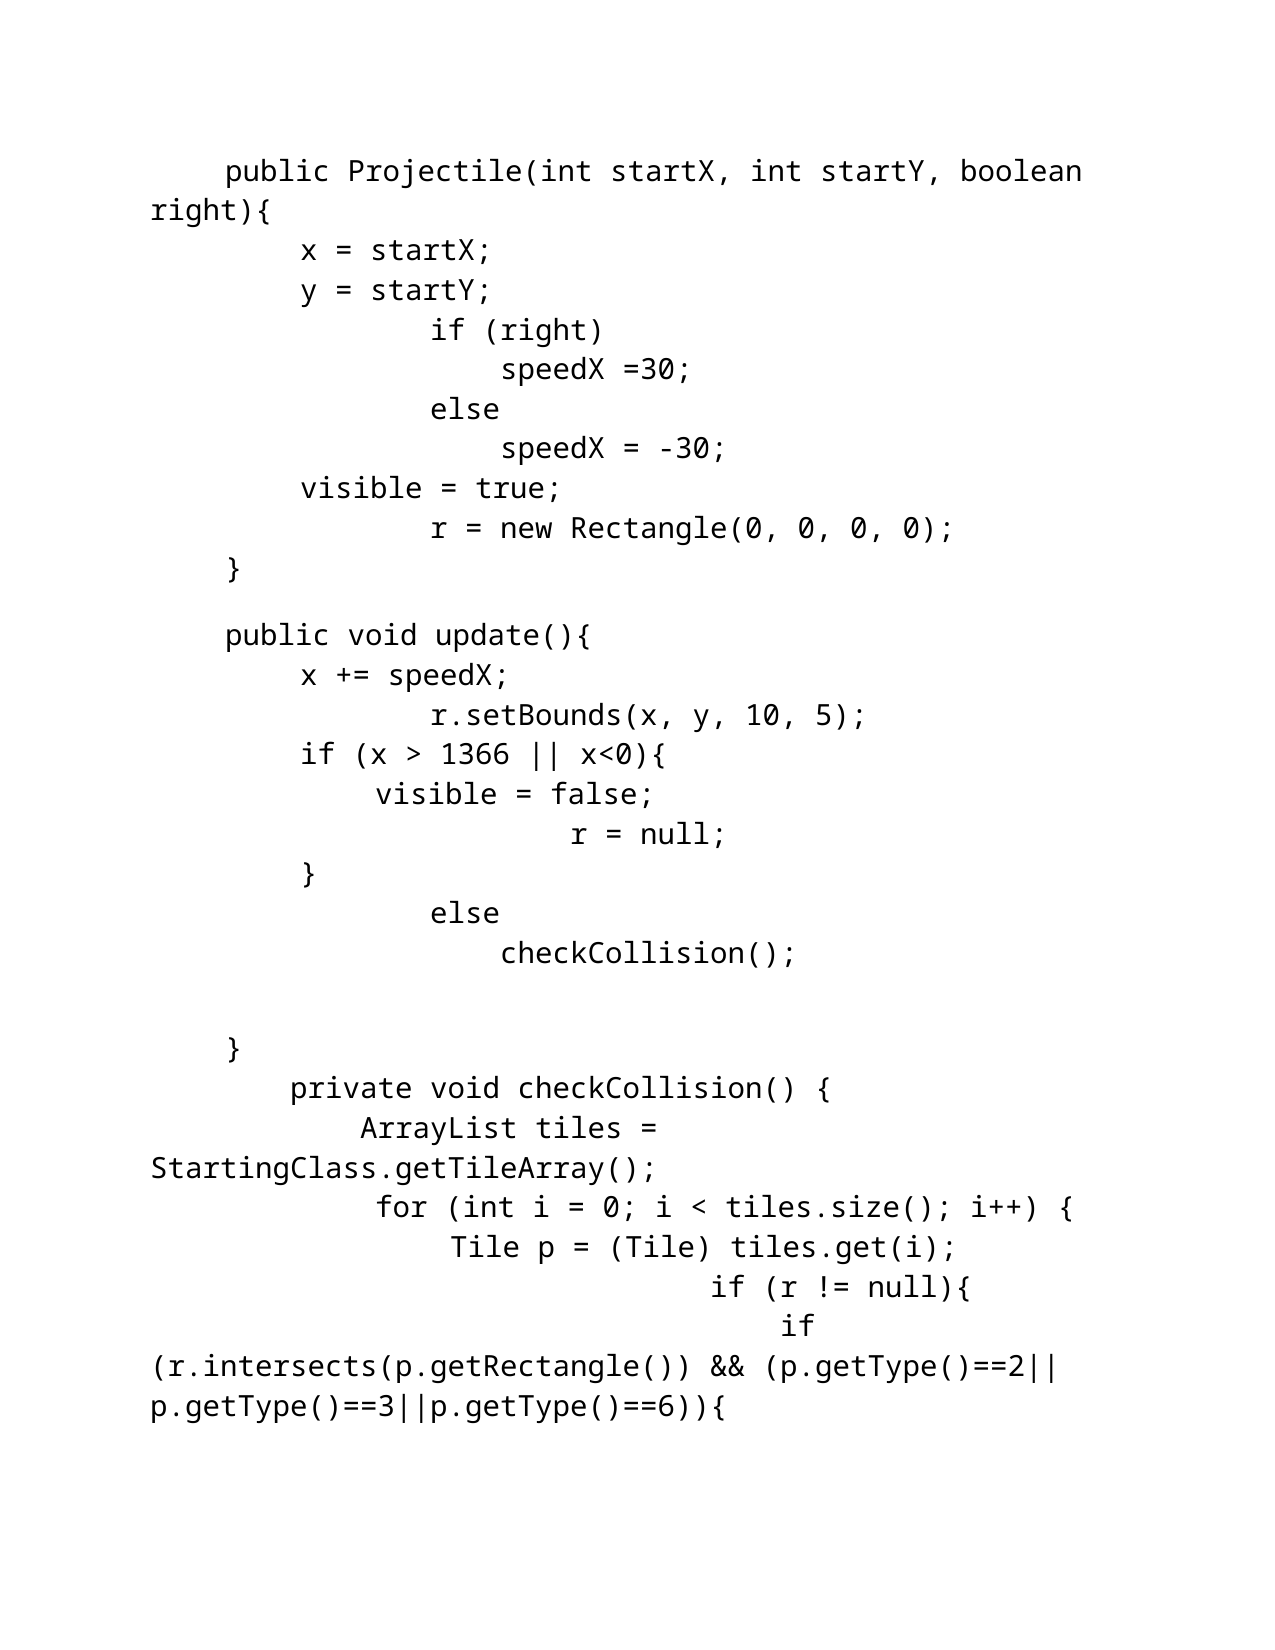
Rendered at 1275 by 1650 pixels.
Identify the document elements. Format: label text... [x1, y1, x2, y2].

text ArrayList tiles = StartingClass.getTileArray(); [150, 1107, 1125, 1187]
text } [150, 547, 1125, 587]
text } [150, 1028, 1125, 1067]
text public Projectile(int startX, int startY, boolean right){ [150, 150, 1125, 229]
text visible = true; [150, 467, 1125, 507]
text speedX =30; [150, 348, 1125, 388]
text y = startY; [150, 269, 1125, 309]
text if (r.intersects(p.getRectangle()) && (p.getType()==2||p.getType()==3||p.getType()==6)){ [150, 1306, 1125, 1425]
text public void update(){ [150, 614, 1125, 654]
text if (r != null){ [150, 1266, 1125, 1306]
text r = null; [150, 813, 1125, 853]
text if (x > 1366 || x<0){ [150, 734, 1125, 773]
text visible = false; [150, 773, 1125, 813]
text Tile p = (Tile) tiles.get(i); [150, 1226, 1125, 1266]
text r.setBounds(x, y, 10, 5); [150, 694, 1125, 734]
text } [150, 853, 1125, 892]
text checkCollision(); [150, 932, 1125, 972]
text private void checkCollision() { [150, 1067, 1125, 1107]
text else [150, 388, 1125, 428]
text if (right) [150, 309, 1125, 348]
text r = new Rectangle(0, 0, 0, 0); [150, 507, 1125, 547]
text speedX = -30; [150, 428, 1125, 467]
text x += speedX; [150, 654, 1125, 694]
text x = startX; [150, 229, 1125, 269]
text for (int i = 0; i < tiles.size(); i++) { [150, 1187, 1125, 1226]
text else [150, 892, 1125, 932]
